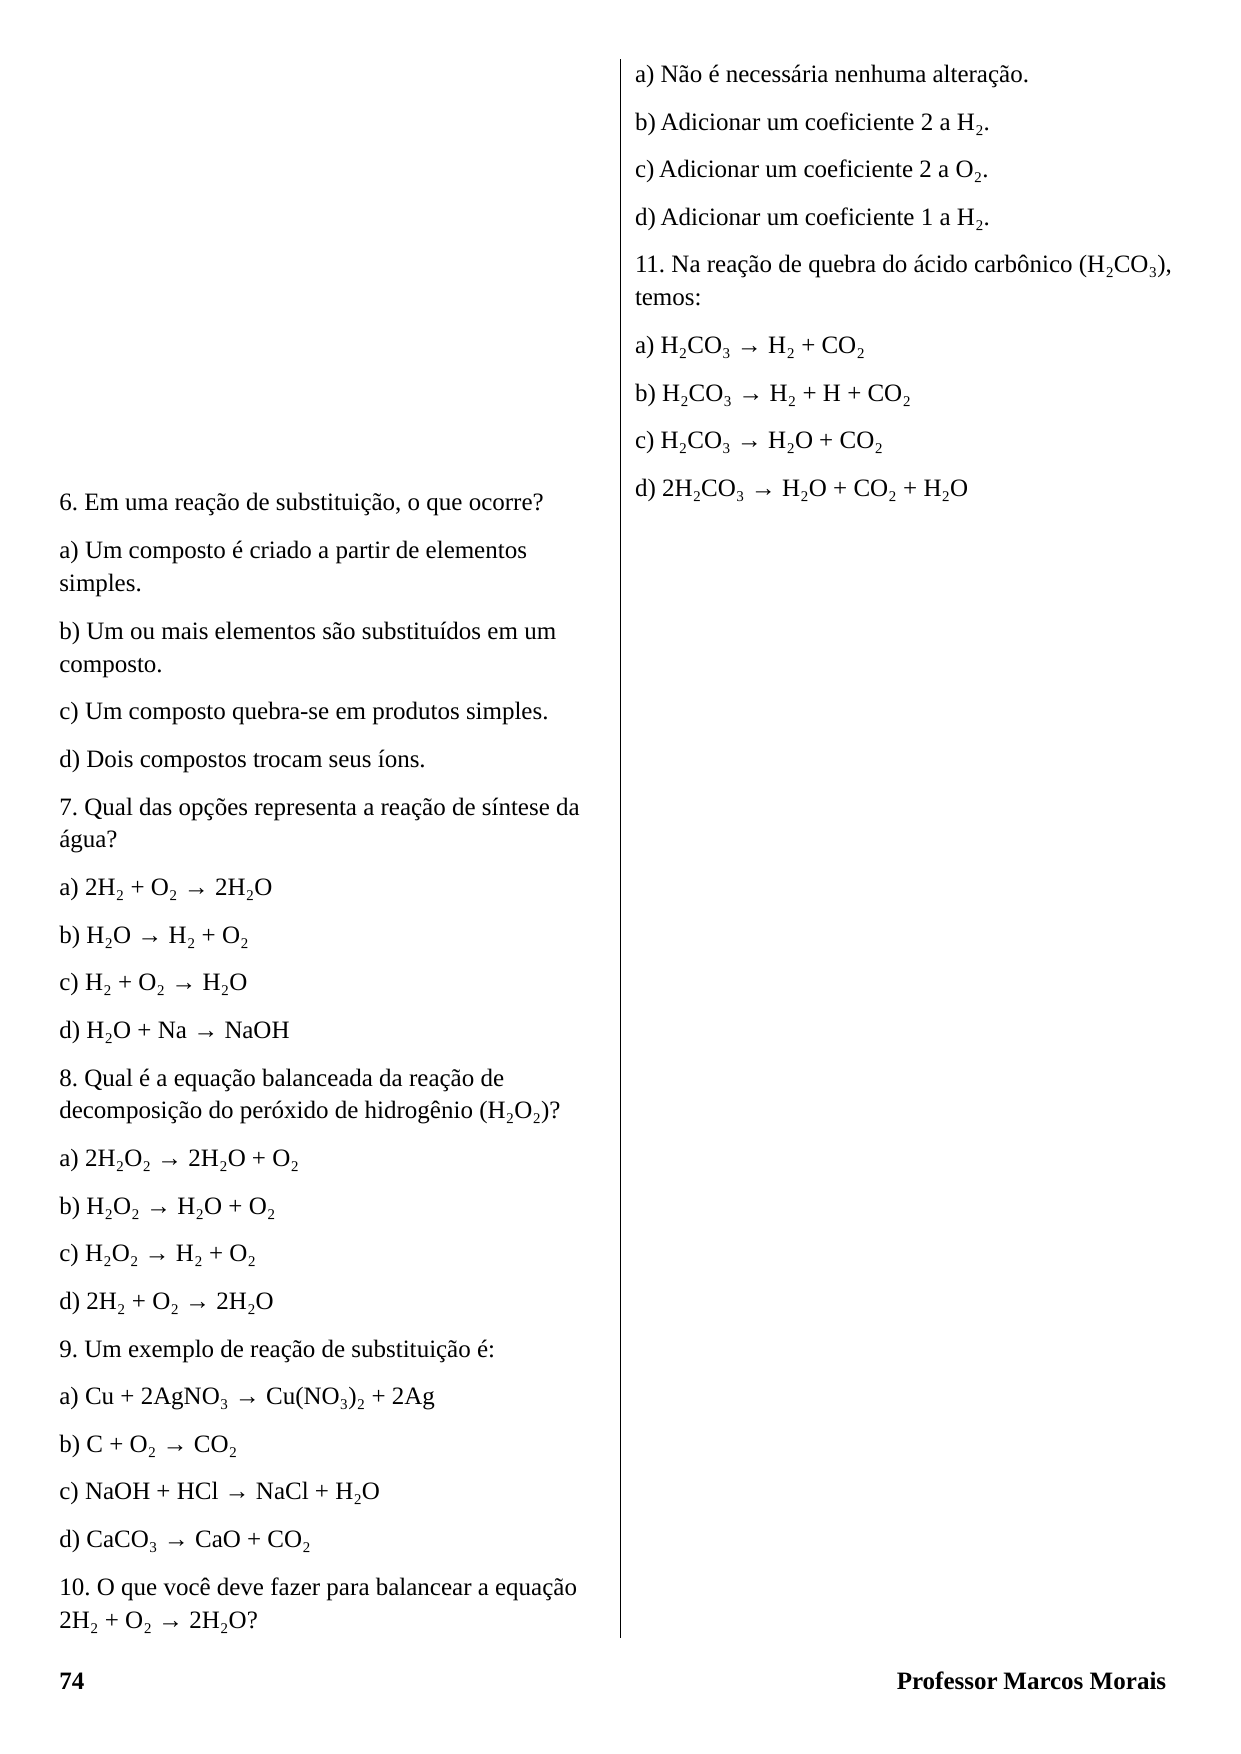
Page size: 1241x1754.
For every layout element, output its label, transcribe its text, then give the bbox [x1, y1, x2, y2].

text c) NaOH + HCl → NaCl + H₂O [59, 1476, 605, 1505]
text b) H₂CO₃ → H₂ + H + CO₂ [635, 378, 1181, 406]
text c) H₂O₂ → H₂ + O₂ [59, 1238, 605, 1267]
text c) Um composto quebra-se em produtos simples. [59, 696, 605, 725]
text a) 2H₂ + O₂ → 2H₂O [59, 872, 605, 901]
text a) Não é necessária nenhuma alteração. [635, 59, 1181, 88]
text d) H₂O + Na → NaOH [59, 1015, 605, 1044]
text a) Um composto é criado a partir de elementos simples. [59, 535, 605, 597]
text 10. O que você deve fazer para balancear a equação 2H₂ + O₂ → 2H₂O? [59, 1572, 605, 1633]
text b) Adicionar um coeficiente 2 a H₂. [635, 107, 1181, 135]
text 6. Em uma reação de substituição, o que ocorre? [59, 487, 605, 516]
text c) Adicionar um coeficiente 2 a O₂. [635, 154, 1181, 183]
text 11. Na reação de quebra do ácido carbônico (H₂CO₃), temos: [635, 249, 1181, 311]
text c) H₂ + O₂ → H₂O [59, 967, 605, 996]
text 8. Qual é a equação balanceada da reação de decomposição do peróxido de hidrogênio (H₂O₂)? [59, 1063, 605, 1124]
text d) 2H₂CO₃ → H₂O + CO₂ + H₂O [635, 473, 1181, 502]
text d) 2H₂ + O₂ → 2H₂O [59, 1286, 605, 1315]
text b) H₂O → H₂ + O₂ [59, 920, 605, 948]
text 7. Qual das opções representa a reação de síntese da água? [59, 792, 605, 853]
text b) Um ou mais elementos são substituídos em um composto. [59, 616, 605, 677]
text d) Adicionar um coeficiente 1 a H₂. [635, 202, 1181, 231]
text d) CaCO₃ → CaO + CO₂ [59, 1524, 605, 1553]
text c) H₂CO₃ → H₂O + CO₂ [635, 425, 1181, 454]
text b) H₂O₂ → H₂O + O₂ [59, 1191, 605, 1219]
text d) Dois compostos trocam seus íons. [59, 744, 605, 773]
text a) H₂CO₃ → H₂ + CO₂ [635, 330, 1181, 359]
text a) Cu + 2AgNO₃ → Cu(NO₃)₂ + 2Ag [59, 1381, 605, 1410]
text 9. Um exemplo de reação de substituição é: [59, 1334, 605, 1362]
text a) 2H₂O₂ → 2H₂O + O₂ [59, 1143, 605, 1172]
text b) C + O₂ → CO₂ [59, 1429, 605, 1458]
